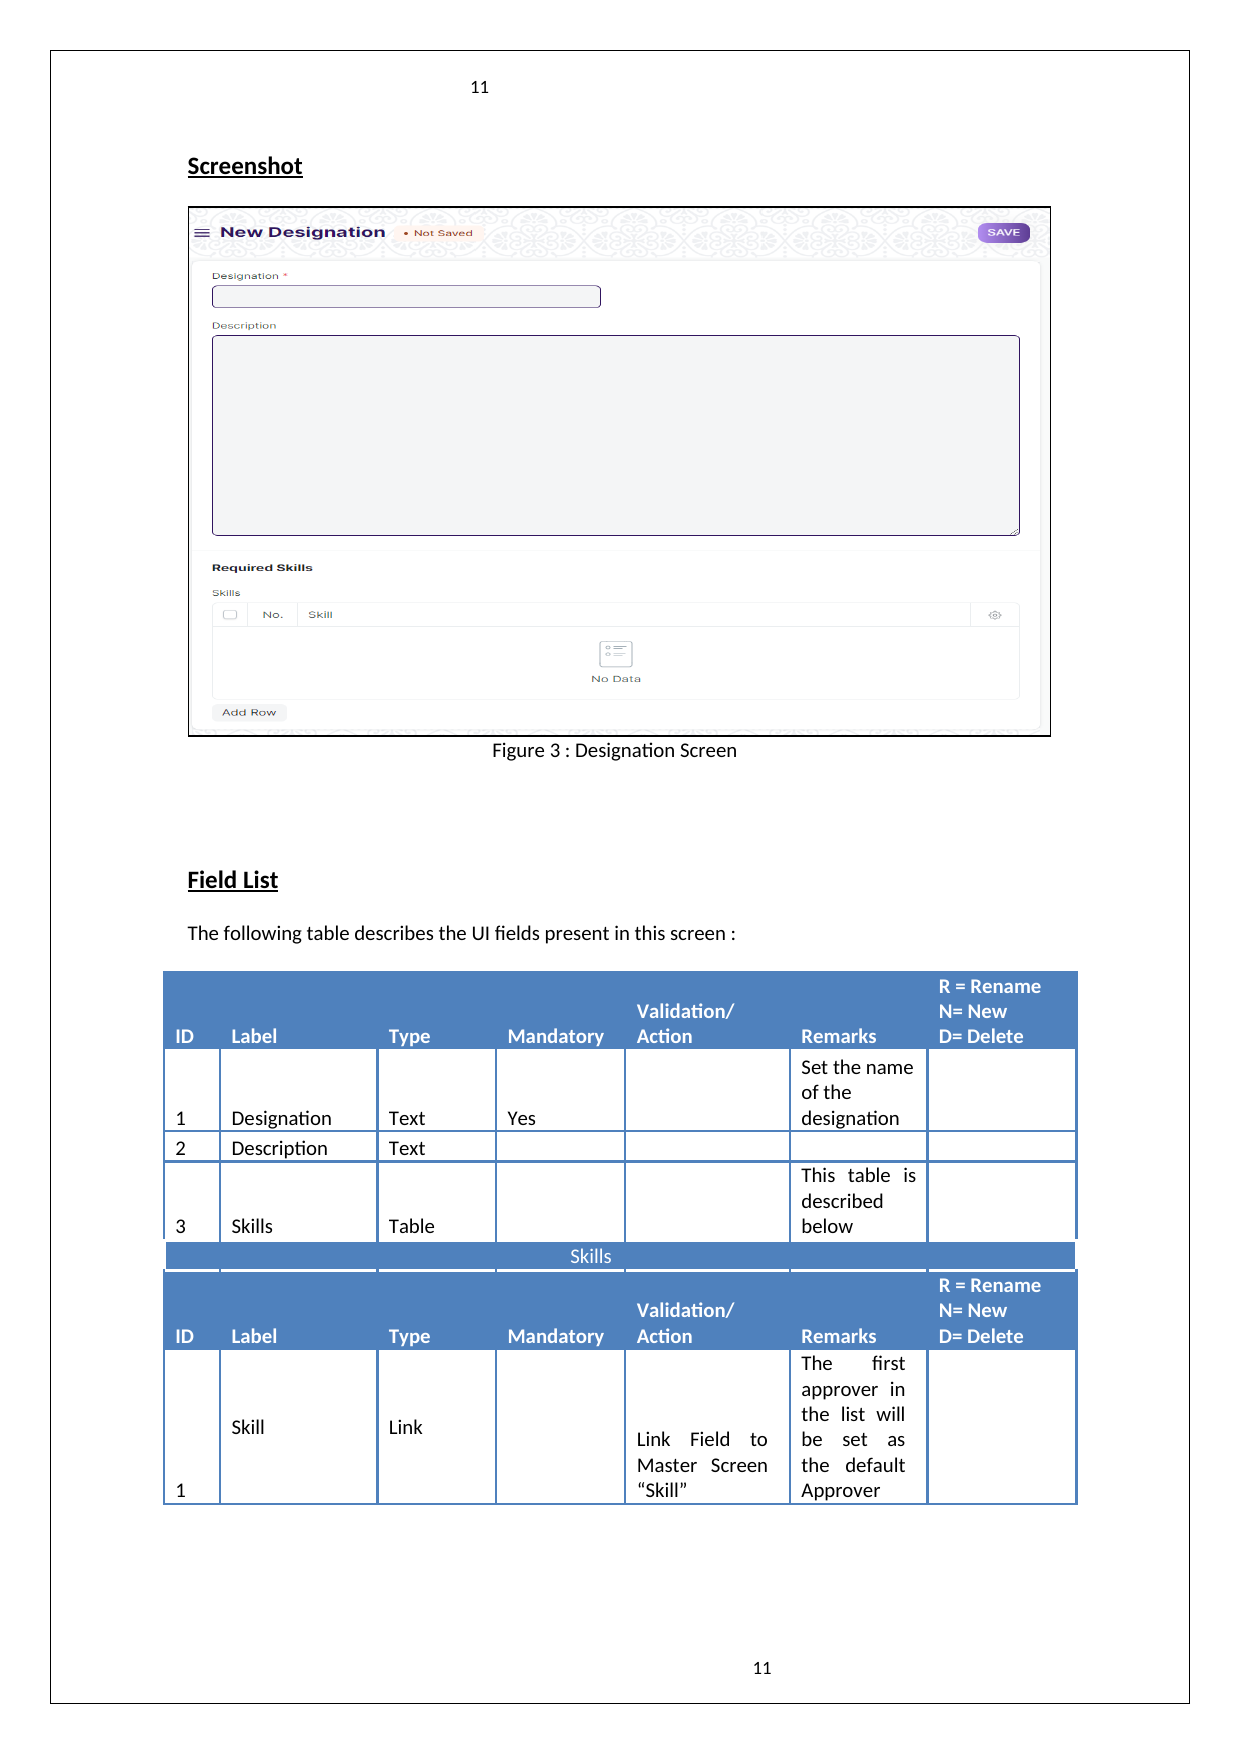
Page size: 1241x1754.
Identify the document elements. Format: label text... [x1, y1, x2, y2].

table_cell Skill [221, 1350, 376, 1503]
table_cell [497, 1132, 624, 1160]
table_cell Type [379, 1272, 495, 1348]
table_cell Link [379, 1350, 495, 1503]
table_cell Label [221, 1272, 376, 1348]
table_cell Remarks [791, 1272, 926, 1348]
table_header R = Rename N= New D= Delete [929, 973, 1075, 1049]
table_cell This table is described below [791, 1163, 926, 1239]
table_cell [626, 1163, 789, 1239]
table_header Type [379, 973, 495, 1049]
table_cell 1 [165, 1054, 219, 1130]
table_cell Mandatory [497, 1272, 624, 1348]
table_cell [929, 1350, 1075, 1503]
table_cell Skills [166, 1242, 1075, 1269]
table_cell [497, 1163, 624, 1239]
table_cell 3 [165, 1163, 219, 1239]
table_cell Validation/ Action [626, 1272, 789, 1348]
table_cell 2 [165, 1132, 219, 1160]
table_header Mandatory [497, 973, 624, 1049]
table_cell 1 [165, 1350, 219, 1503]
table_cell [626, 1054, 789, 1130]
list Screenshot [187, 150, 1053, 181]
table_cell Yes [497, 1054, 624, 1130]
table_cell Skills [221, 1163, 376, 1239]
table_header Remarks [791, 973, 926, 1049]
list Field List [187, 864, 1053, 894]
table_cell Table [379, 1163, 495, 1239]
table_cell [626, 1132, 789, 1160]
list The following table describes the UI fields present in this screen : [187, 920, 1053, 945]
table_cell Description [221, 1132, 376, 1160]
table_cell [497, 1350, 624, 1503]
picture [189, 208, 1050, 735]
table_cell [791, 1132, 926, 1160]
table_cell Text [379, 1132, 495, 1160]
table_cell R = Rename N= New D= Delete [929, 1272, 1075, 1348]
table_cell [929, 1163, 1075, 1239]
table_cell ID [165, 1272, 219, 1348]
table_cell Set the name of the designation [791, 1054, 926, 1130]
table_cell The first approver in the list will be set as the default Approver [791, 1350, 926, 1503]
table_cell [929, 1132, 1075, 1160]
table_header Validation/ Action [626, 973, 789, 1049]
table_cell Designation [221, 1054, 376, 1130]
table_header Label [221, 973, 376, 1049]
table_cell Text [379, 1054, 495, 1130]
text Figure 3 : Designation Screen [187, 737, 1042, 762]
table_header ID [165, 973, 219, 1049]
table_cell [929, 1054, 1075, 1130]
table_cell Link Field to Master Screen “Skill” [626, 1350, 789, 1503]
